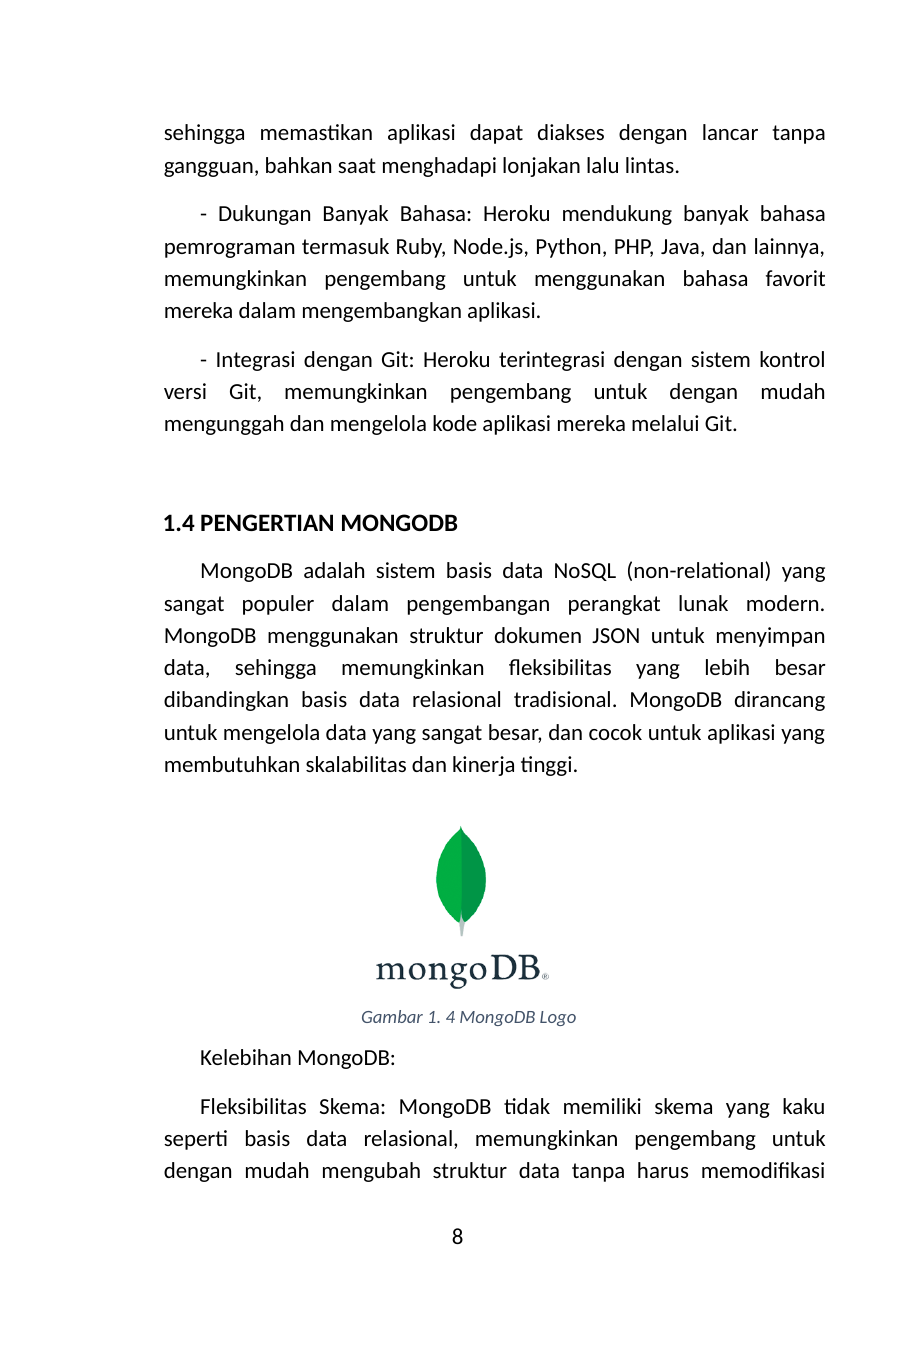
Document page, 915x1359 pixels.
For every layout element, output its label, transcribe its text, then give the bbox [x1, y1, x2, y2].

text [163, 1092, 826, 1184]
text Kelebihan MongoDB: [163, 1043, 826, 1071]
text - Integrasi dengan Git: Heroku terintegrasi dengan sistem kontrol versi Git, memungkinkan pengembang untuk dengan mudah mengunggah dan mengelola kode aplikasi mereka melalui Git. [163, 345, 826, 437]
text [163, 118, 826, 179]
text - Dukungan Banyak Bahasa: Heroku mendukung banyak bahasa pemrograman termasuk Ruby, Node.js, Python, PHP, Java, dan lainnya, memungkinkan pengembang untuk menggunakan bahasa favorit mereka dalam mengembangkan aplikasi. [163, 199, 826, 324]
picture [302, 779, 622, 1035]
subtitle PENGERTIAN MONGODB [162, 507, 826, 538]
text MongoDB adalah sistem basis data NoSQL (non-relational) yang sangat populer dalam pengembangan perangkat lunak modern. MongoDB menggunakan struktur dokumen JSON untuk menyimpan data, sehingga memungkinkan fleksibilitas yang lebih besar dibandingkan basis data relasional tradisional. MongoDB dirancang untuk mengelola data yang sangat besar, dan cocok untuk aplikasi yang membutuhkan skalabilitas dan kinerja tinggi. [163, 557, 826, 778]
